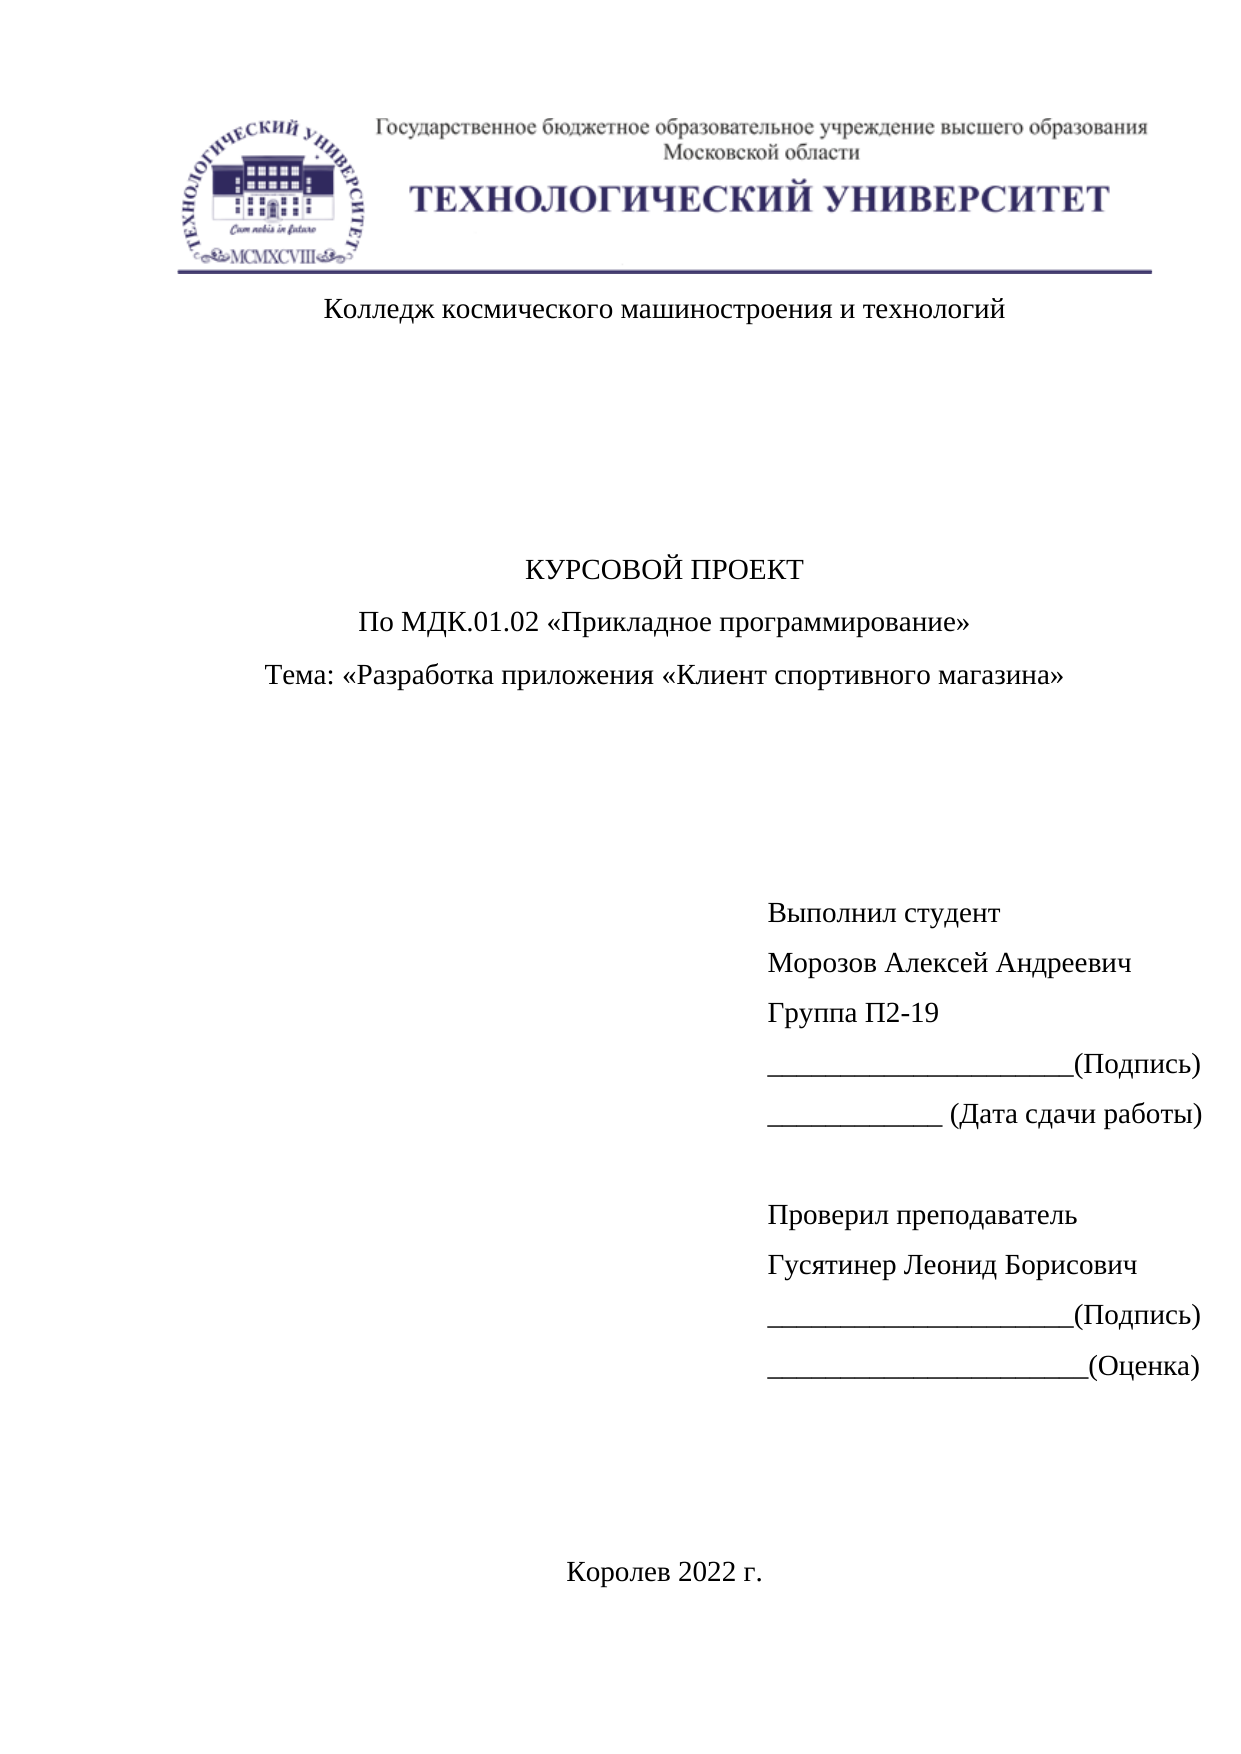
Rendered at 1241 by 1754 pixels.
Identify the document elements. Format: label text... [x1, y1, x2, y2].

text Морозов Алексей Андреевич [767, 945, 1240, 979]
text _____________________(Подпись) [693, 1046, 1240, 1079]
text Группа П2-19 [693, 996, 1240, 1029]
text Тема: «Разработка приложения «Клиент спортивного магазина» [177, 657, 1152, 690]
text Проверил преподаватель [693, 1197, 1240, 1230]
text Выполнил студент [693, 895, 1240, 928]
text _____________________(Подпись) [693, 1297, 1240, 1331]
text ____________ (Дата сдачи работы) [693, 1096, 1240, 1130]
text По МДК.01.02 «Прикладное программирование» [177, 604, 1152, 638]
text ______________________(Оценка) [693, 1348, 1240, 1381]
picture [177, 118, 1153, 274]
text Королев 2022 г. [177, 1554, 1152, 1588]
text КУРСОВОЙ ПРОЕКТ [177, 552, 1152, 586]
text Гусятинер Леонид Борисович [693, 1247, 1240, 1281]
text Колледж космического машиностроения и технологий [177, 291, 1152, 325]
